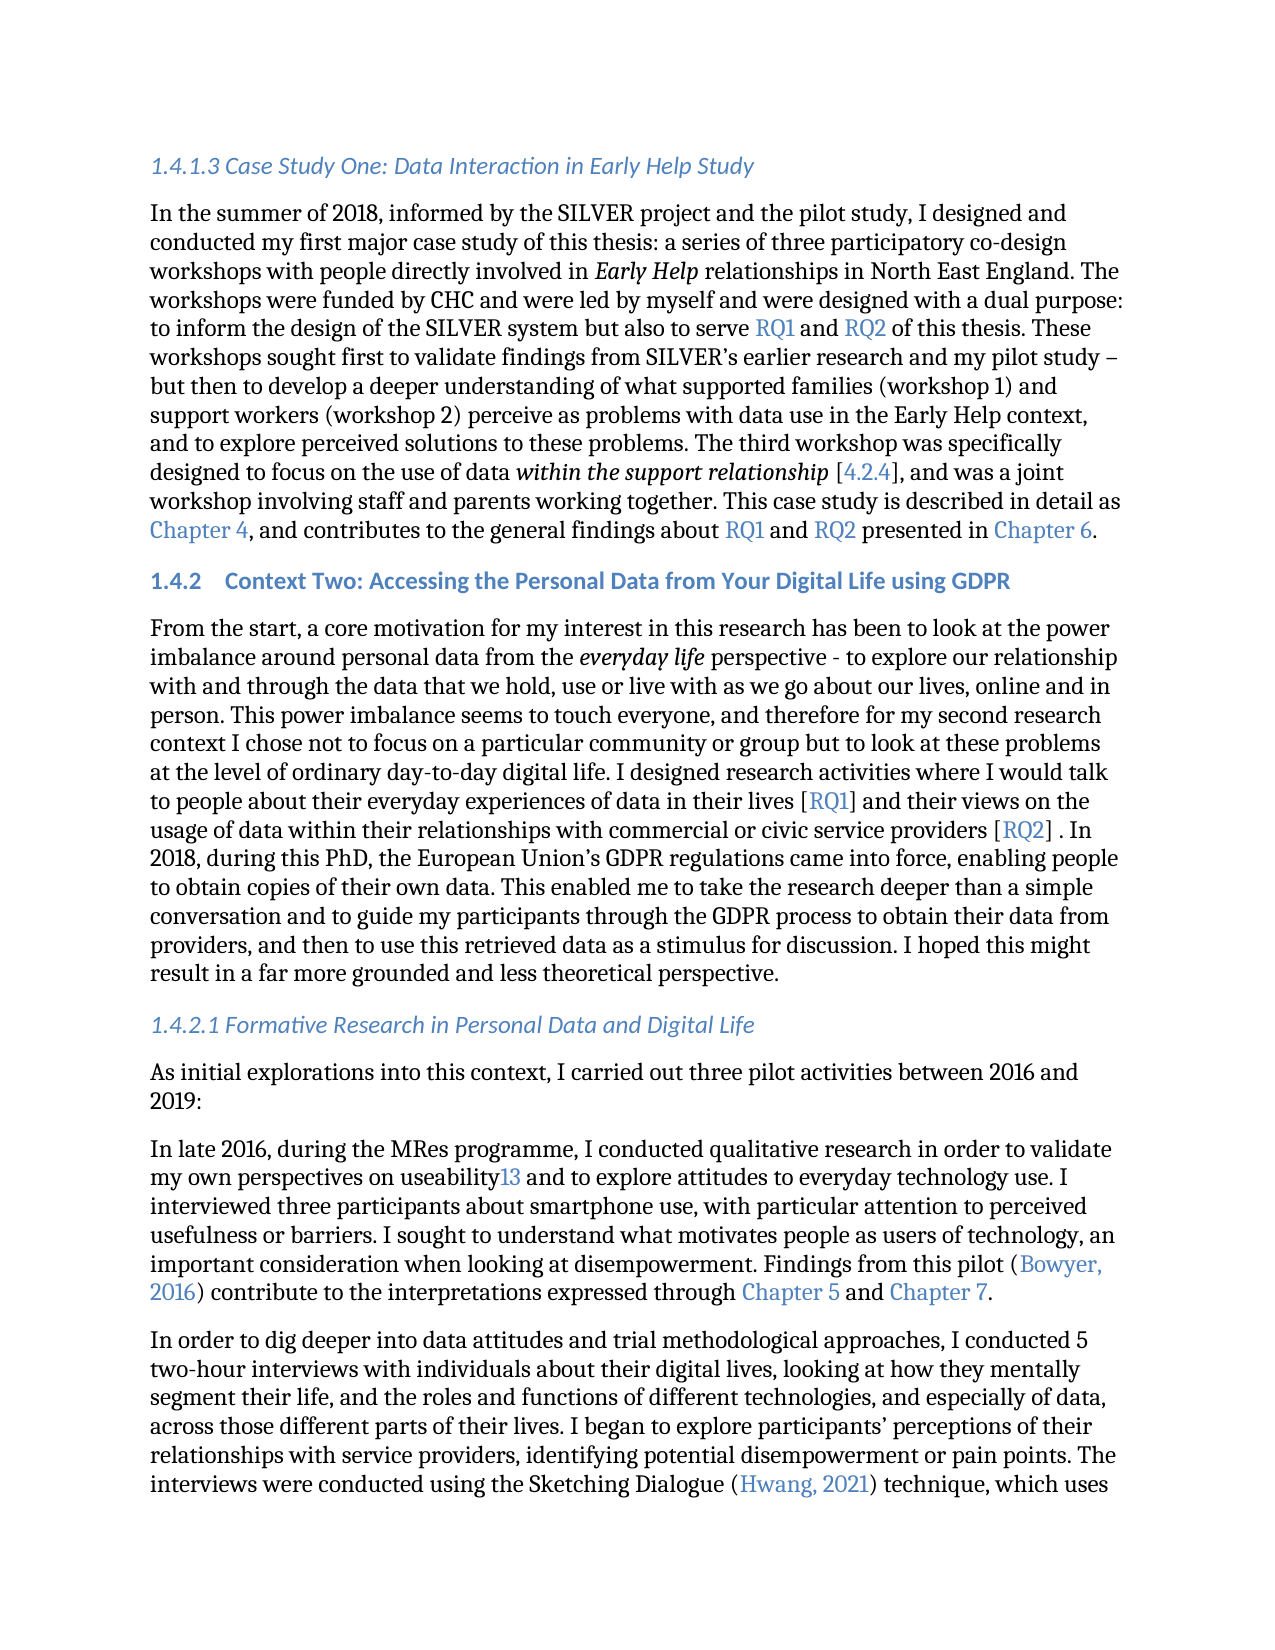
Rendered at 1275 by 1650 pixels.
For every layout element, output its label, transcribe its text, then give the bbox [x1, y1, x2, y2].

subtitle 1.4.1.3 Case Study One: Data Interaction in Early Help Study [150, 150, 1125, 181]
text From the start, a core motivation for my interest in this research has been to look at the power imbalance around personal data from the everyday life perspective - to explore our relationship with and through the data that we hold, use or live with as we go about our lives, online and in person. This power imbalance seems to touch everyone, and therefore for my second research context I chose not to focus on a particular community or group but to look at these problems at the level of ordinary day-to-day digital life. I designed research activities where I would talk to people about their everyday experiences of data in their lives [RQ1] and their views on the usage of data within their relationships with commercial or civic service providers [RQ2] . In 2018, during this PhD, the European Union’s GDPR regulations came into force, enabling people to obtain copies of their own data. This enabled me to take the research deeper than a simple conversation and to guide my participants through the GDPR process to obtain their data from providers, and then to use this retrieved data as a stimulus for discussion. I hoped this might result in a far more grounded and less theoretical perspective. [150, 614, 1125, 988]
text As initial explorations into this context, I carried out three pilot activities between 2016 and 2019: [150, 1058, 1125, 1116]
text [150, 1326, 1125, 1498]
text In late 2016, during the MRes programme, I conducted qualitative research in order to validate my own perspectives on useability13 and to explore attitudes to everyday technology use. I interviewed three participants about smartphone use, with particular attention to perceived usefulness or barriers. I sought to understand what motivates people as users of technology, an important consideration when looking at disempowerment. Findings from this pilot (Bowyer, 2016) contribute to the interpretations expressed through Chapter 5 and Chapter 7. [150, 1134, 1125, 1307]
subtitle 1.4.2.1 Formative Research in Personal Data and Digital Life [150, 1009, 1125, 1039]
subtitle 1.4.2 Context Two: Accessing the Personal Data from Your Digital Life using GDPR [150, 565, 1125, 596]
text In the summer of 2018, informed by the SILVER project and the pilot study, I designed and conducted my first major case study of this thesis: a series of three participatory co-design workshops with people directly involved in Early Help relationships in North East England. The workshops were funded by CHC and were led by myself and were designed with a dual purpose: to inform the design of the SILVER system but also to serve RQ1 and RQ2 of this thesis. These workshops sought first to validate findings from SILVER’s earlier research and my pilot study – but then to develop a deeper understanding of what supported families (workshop 1) and support workers (workshop 2) perceive as problems with data use in the Early Help context, and to explore perceived solutions to these problems. The third workshop was specifically designed to focus on the use of data within the support relationship [4.2.4], and was a joint workshop involving staff and parents working together. This case study is described in detail as Chapter 4, and contributes to the general findings about RQ1 and RQ2 presented in Chapter 6. [150, 199, 1125, 544]
